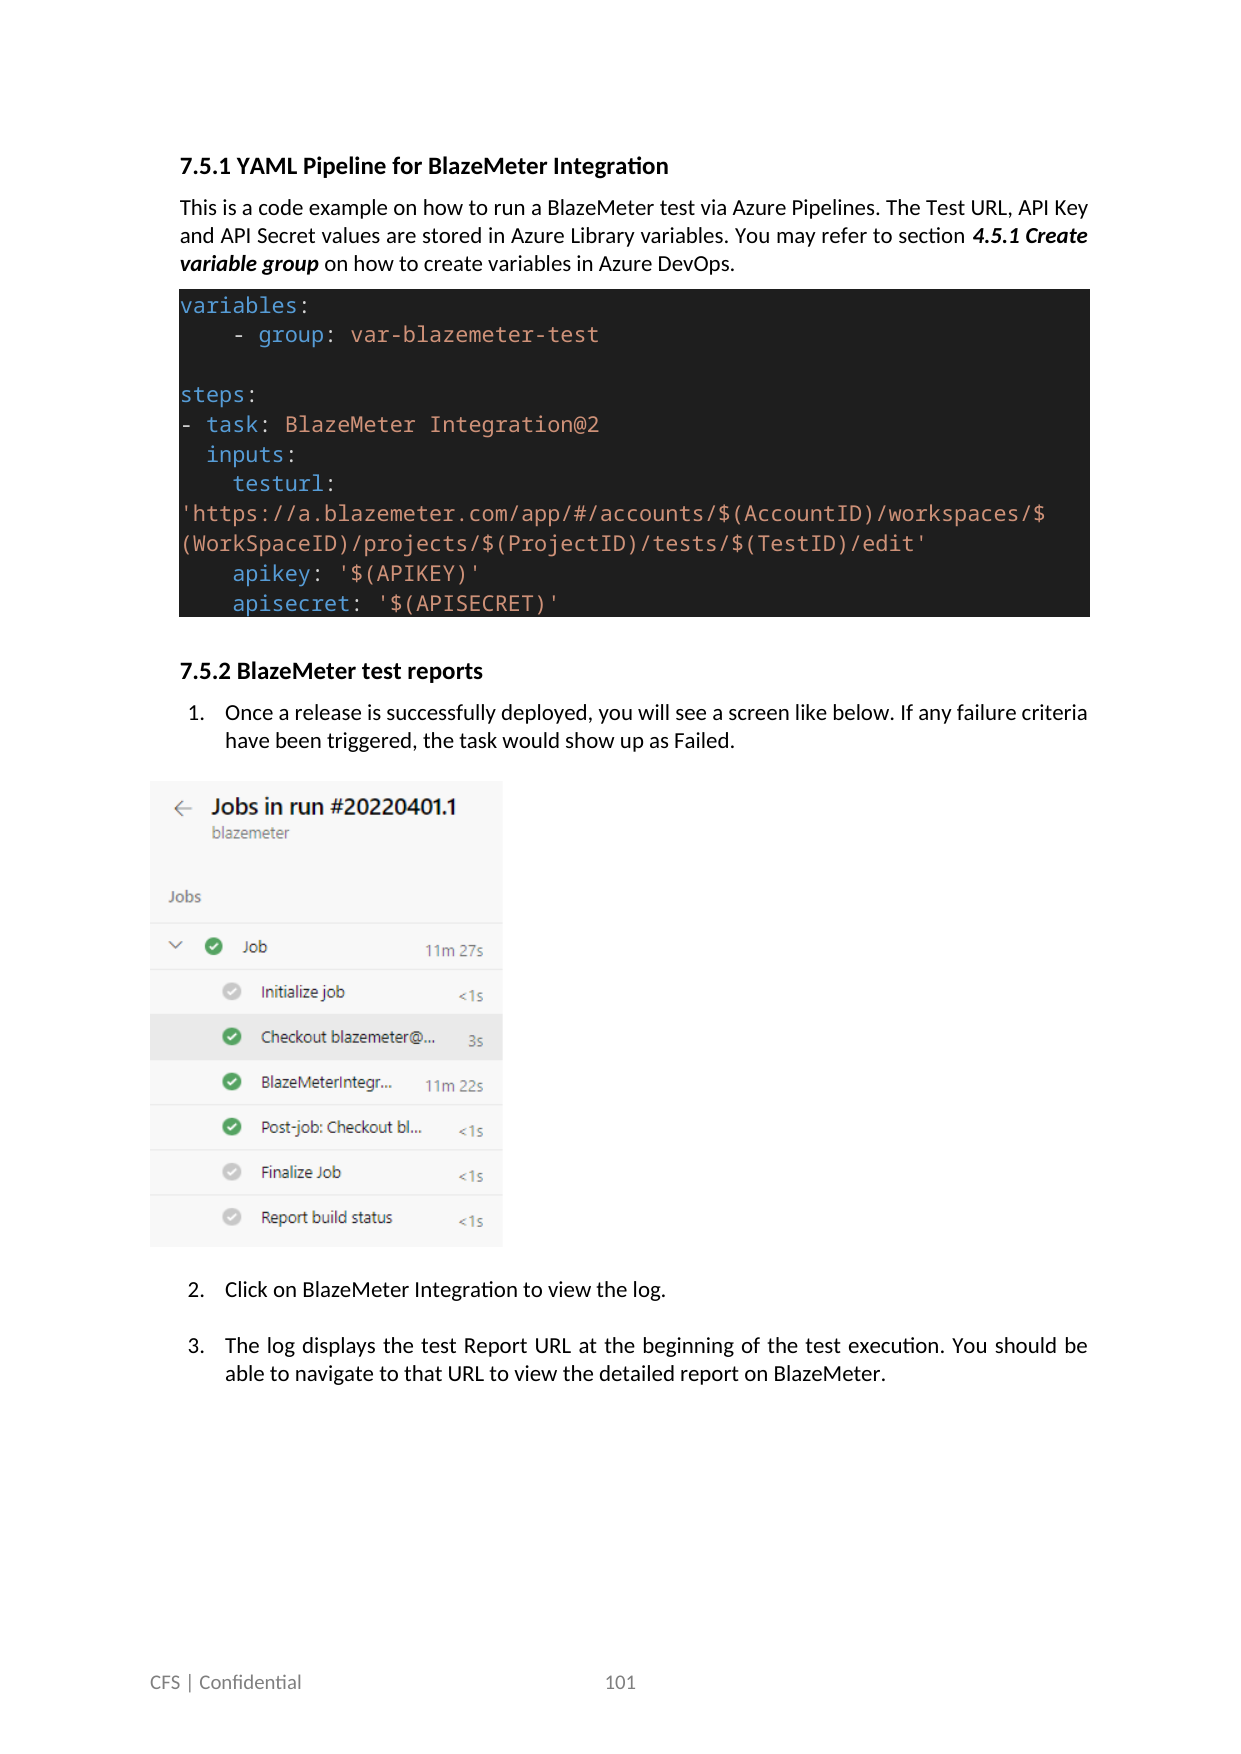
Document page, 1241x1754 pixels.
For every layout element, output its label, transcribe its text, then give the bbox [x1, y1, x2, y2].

text This is a code example on how to run a BlazeMeter test via Azure Pipelines. The Test URL, API Key and API Secret values are stored in Azure Library variables. You may refer to section 4.5.1 Create variable group on how to create variables in Azure DevOps. [179, 193, 1090, 277]
list The log displays the test Report URL at the beginning of the test execution. You should be able to navigate to that URL to view the detailed report on BlazeMeter. [187, 1331, 1090, 1387]
text testurl: 'https://a.blazemeter.com/app/#/accounts/$(AccountID)/workspaces/$(WorkSpaceID)/projects/$(ProjectID)/tests/$(TestID)/edit' [179, 468, 1090, 558]
list Once a release is successfully deployed, you will see a screen like below. If any failure criteria have been triggered, the task would show up as Failed. [187, 698, 1090, 754]
text apikey: '$(APIKEY)' [179, 558, 1090, 587]
text BlazeMeter test reports [179, 655, 1090, 685]
list Click on BlazeMeter Integration to view the log. [187, 1275, 1090, 1303]
text variables: [179, 289, 1090, 319]
text steps: [179, 379, 1090, 409]
picture [150, 781, 503, 1247]
text - group: var-blazemeter-test [179, 319, 1090, 349]
text - task: BlazeMeter Integration@2 [179, 409, 1090, 438]
text apisecret: '$(APISECRET)' [179, 587, 1090, 617]
text inputs: [179, 438, 1090, 468]
text YAML Pipeline for BlazeMeter Integration [179, 150, 1090, 181]
